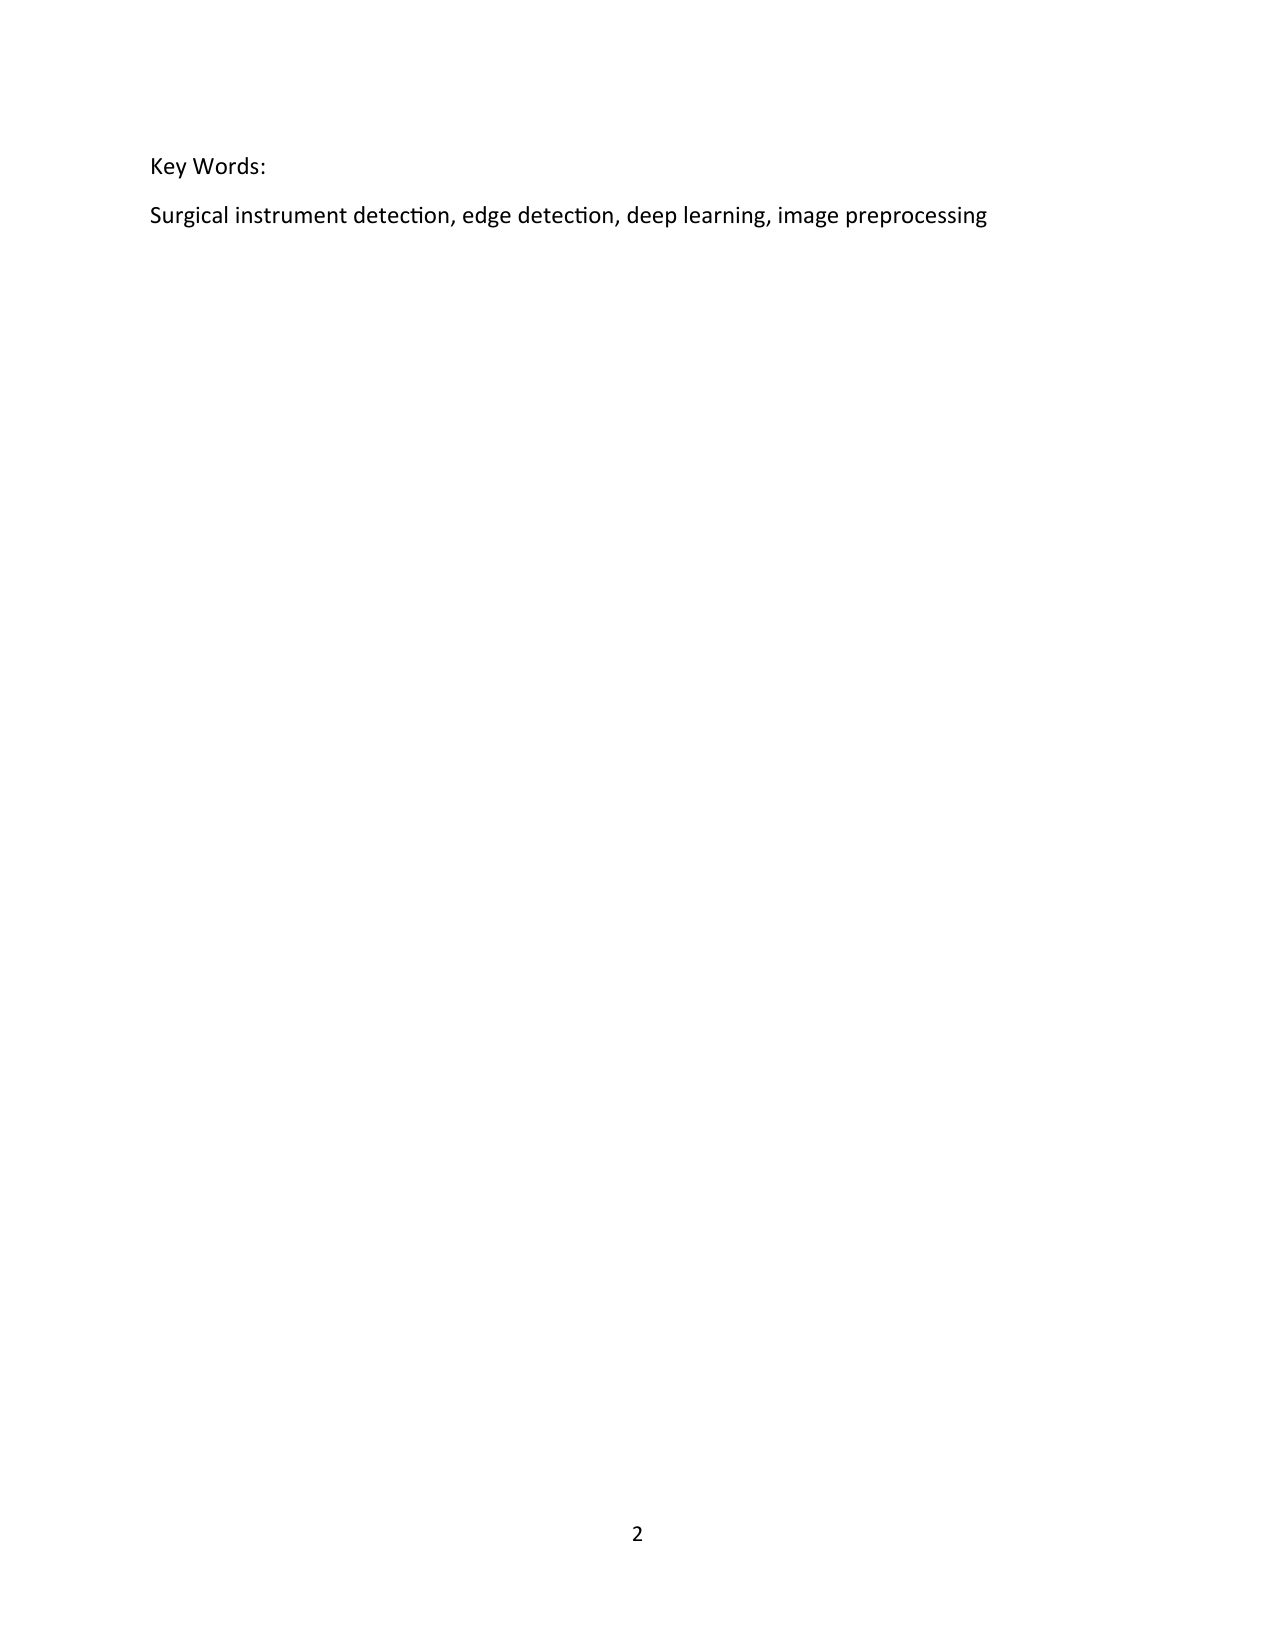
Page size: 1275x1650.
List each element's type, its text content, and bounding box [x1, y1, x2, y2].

text Surgical instrument detection, edge detection, deep learning, image preprocessing [150, 199, 1125, 230]
text Key Words: [150, 150, 1125, 181]
